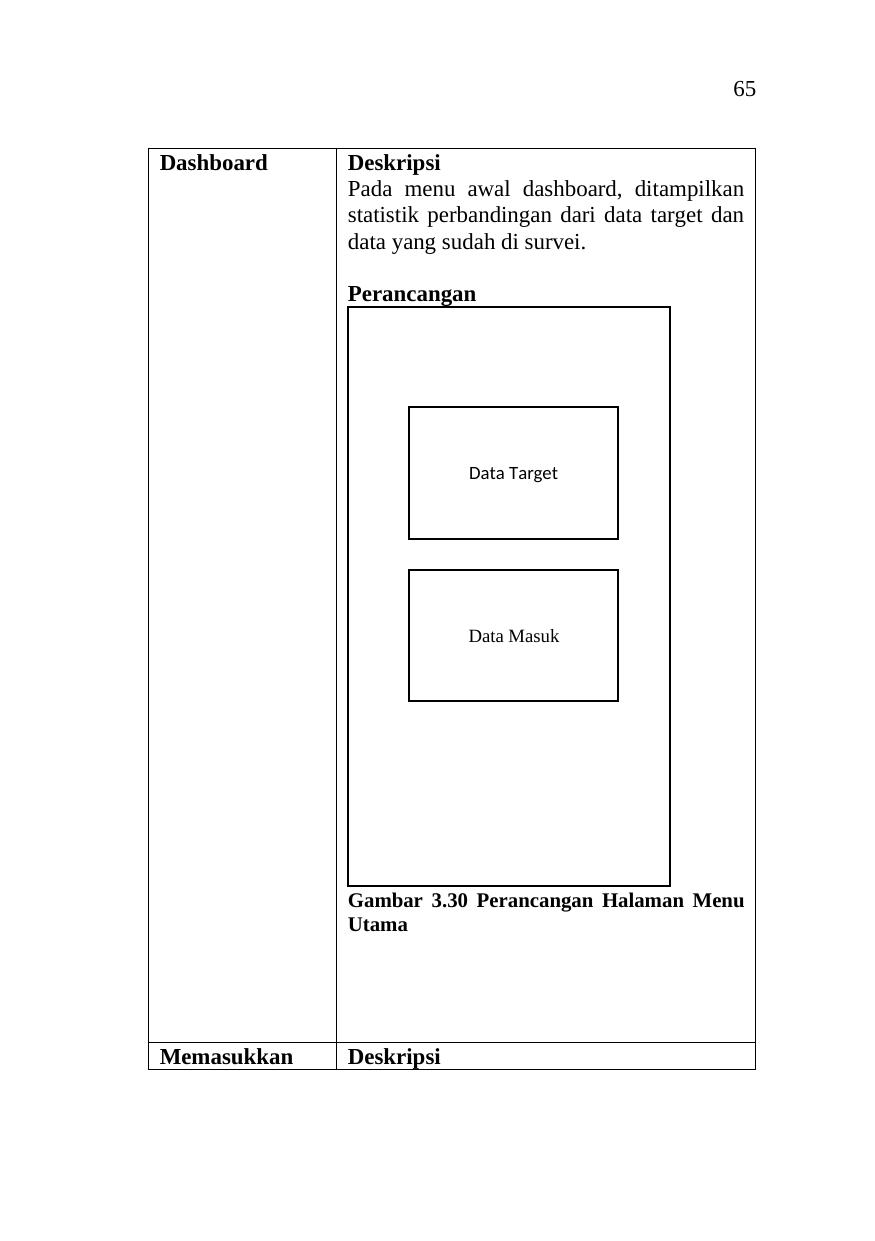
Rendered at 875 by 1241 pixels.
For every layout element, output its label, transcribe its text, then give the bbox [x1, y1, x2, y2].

table_cell Dashboard [149, 149, 336, 1042]
table_cell Deskripsi Pada menu awal dashboard, ditampilkan statistik perbandingan dari data target dan data yang sudah di survei. Perancangan Gambar . Perancangan Halaman Menu Utama [337, 149, 755, 1042]
table_cell Memasukkan Data Survei [149, 1043, 336, 1069]
